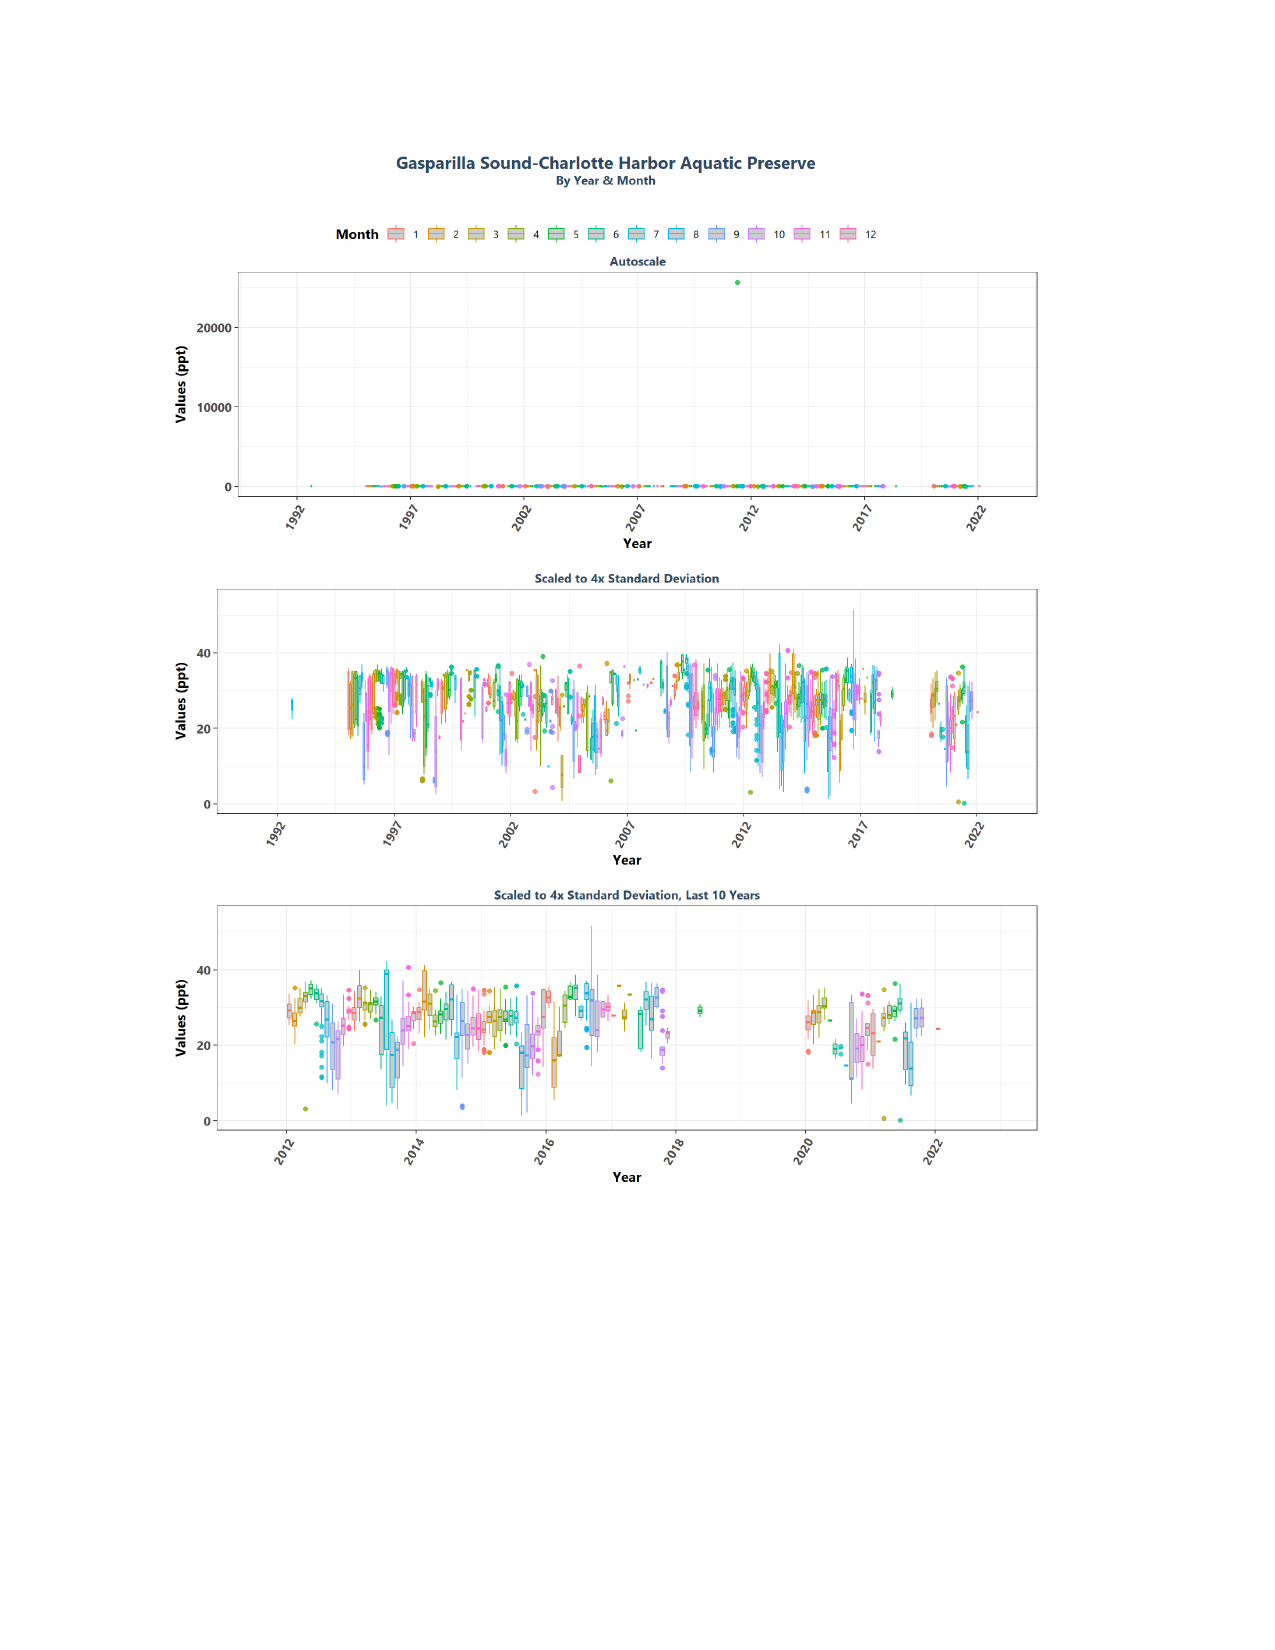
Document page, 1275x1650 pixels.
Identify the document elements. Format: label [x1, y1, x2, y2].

picture [168, 150, 1044, 1200]
